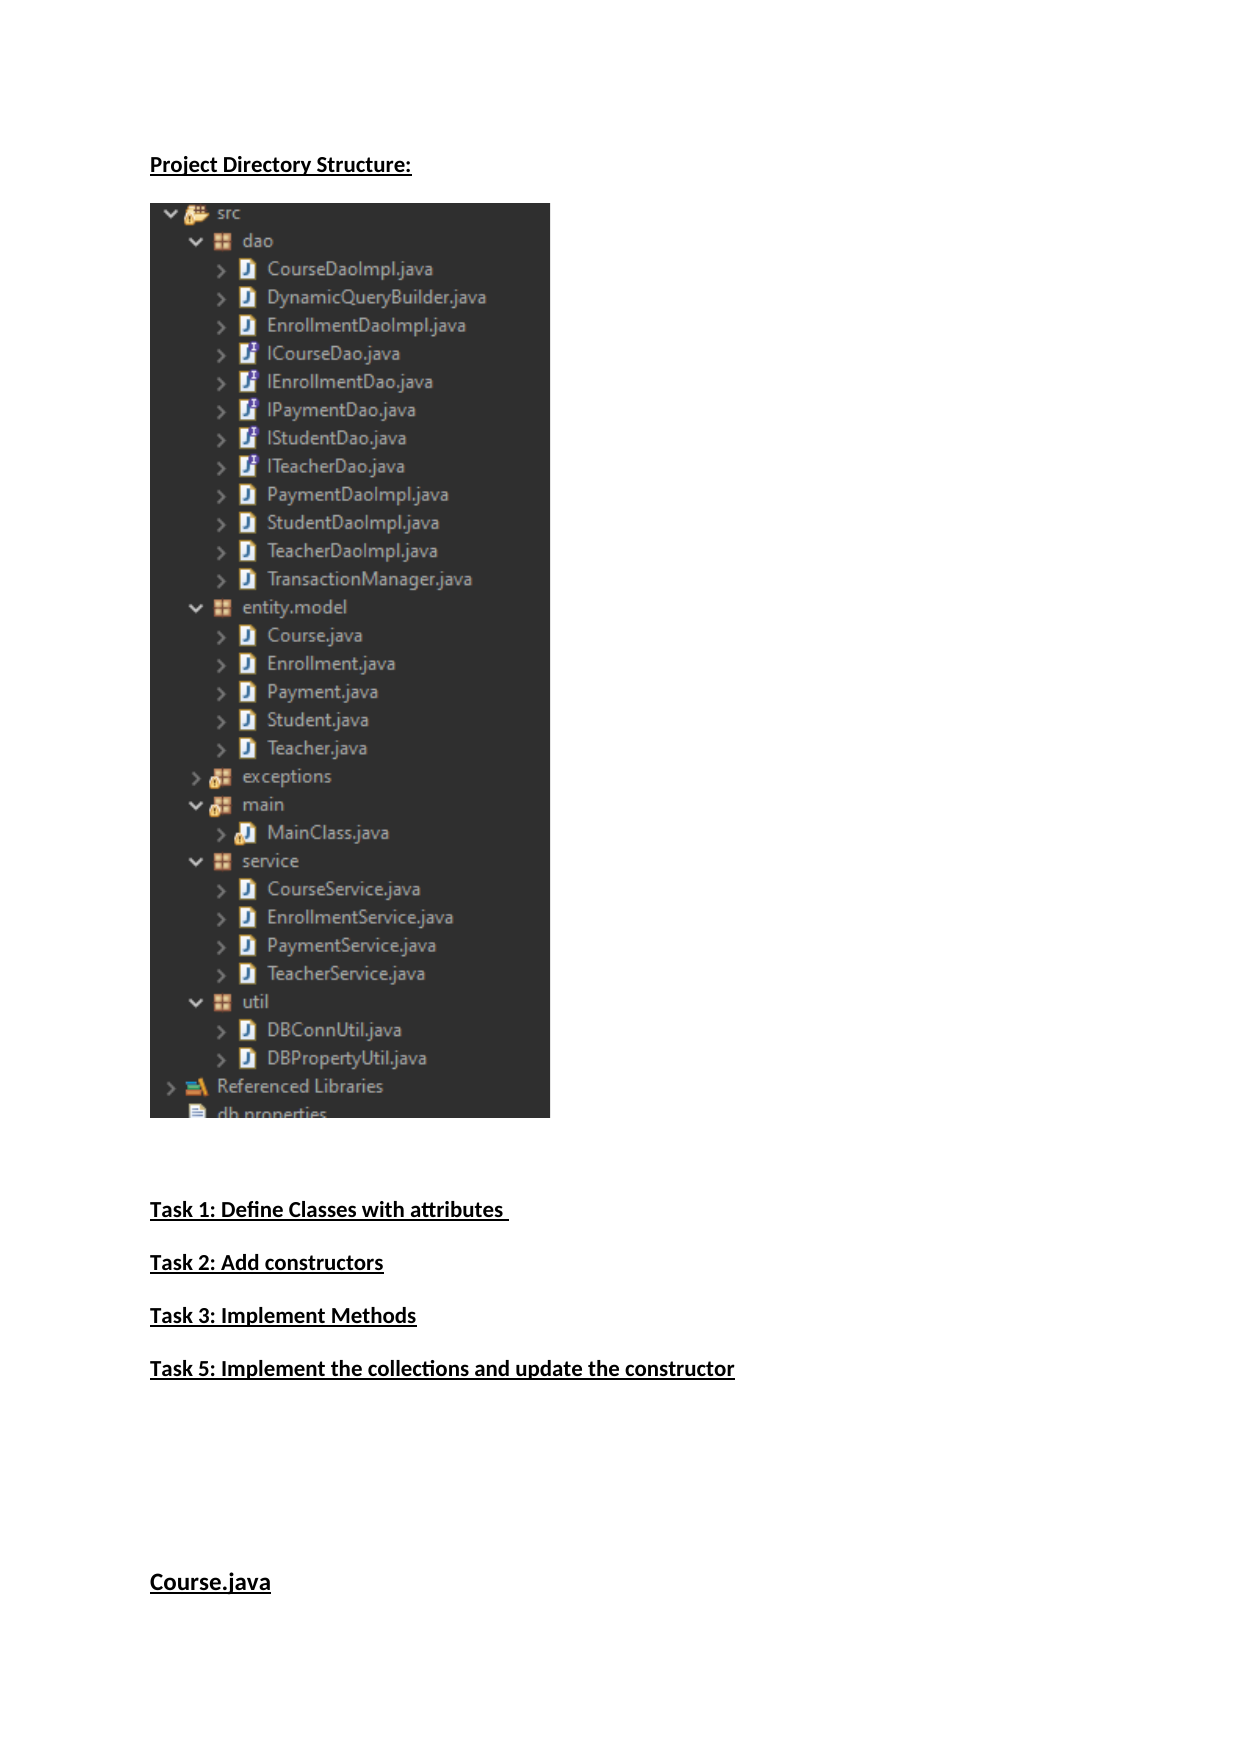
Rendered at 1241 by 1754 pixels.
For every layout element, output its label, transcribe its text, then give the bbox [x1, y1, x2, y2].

text Task 2: Add constructors [150, 1248, 1090, 1276]
text Task 3: Implement Methods [150, 1301, 1090, 1329]
text Project Directory Structure: [150, 150, 1090, 178]
picture [150, 203, 550, 1118]
text Course.java [150, 1566, 1090, 1597]
text Task 1: Define Classes with attributes [150, 1195, 1090, 1223]
text Task 5: Implement the collections and update the constructor [150, 1354, 1090, 1382]
